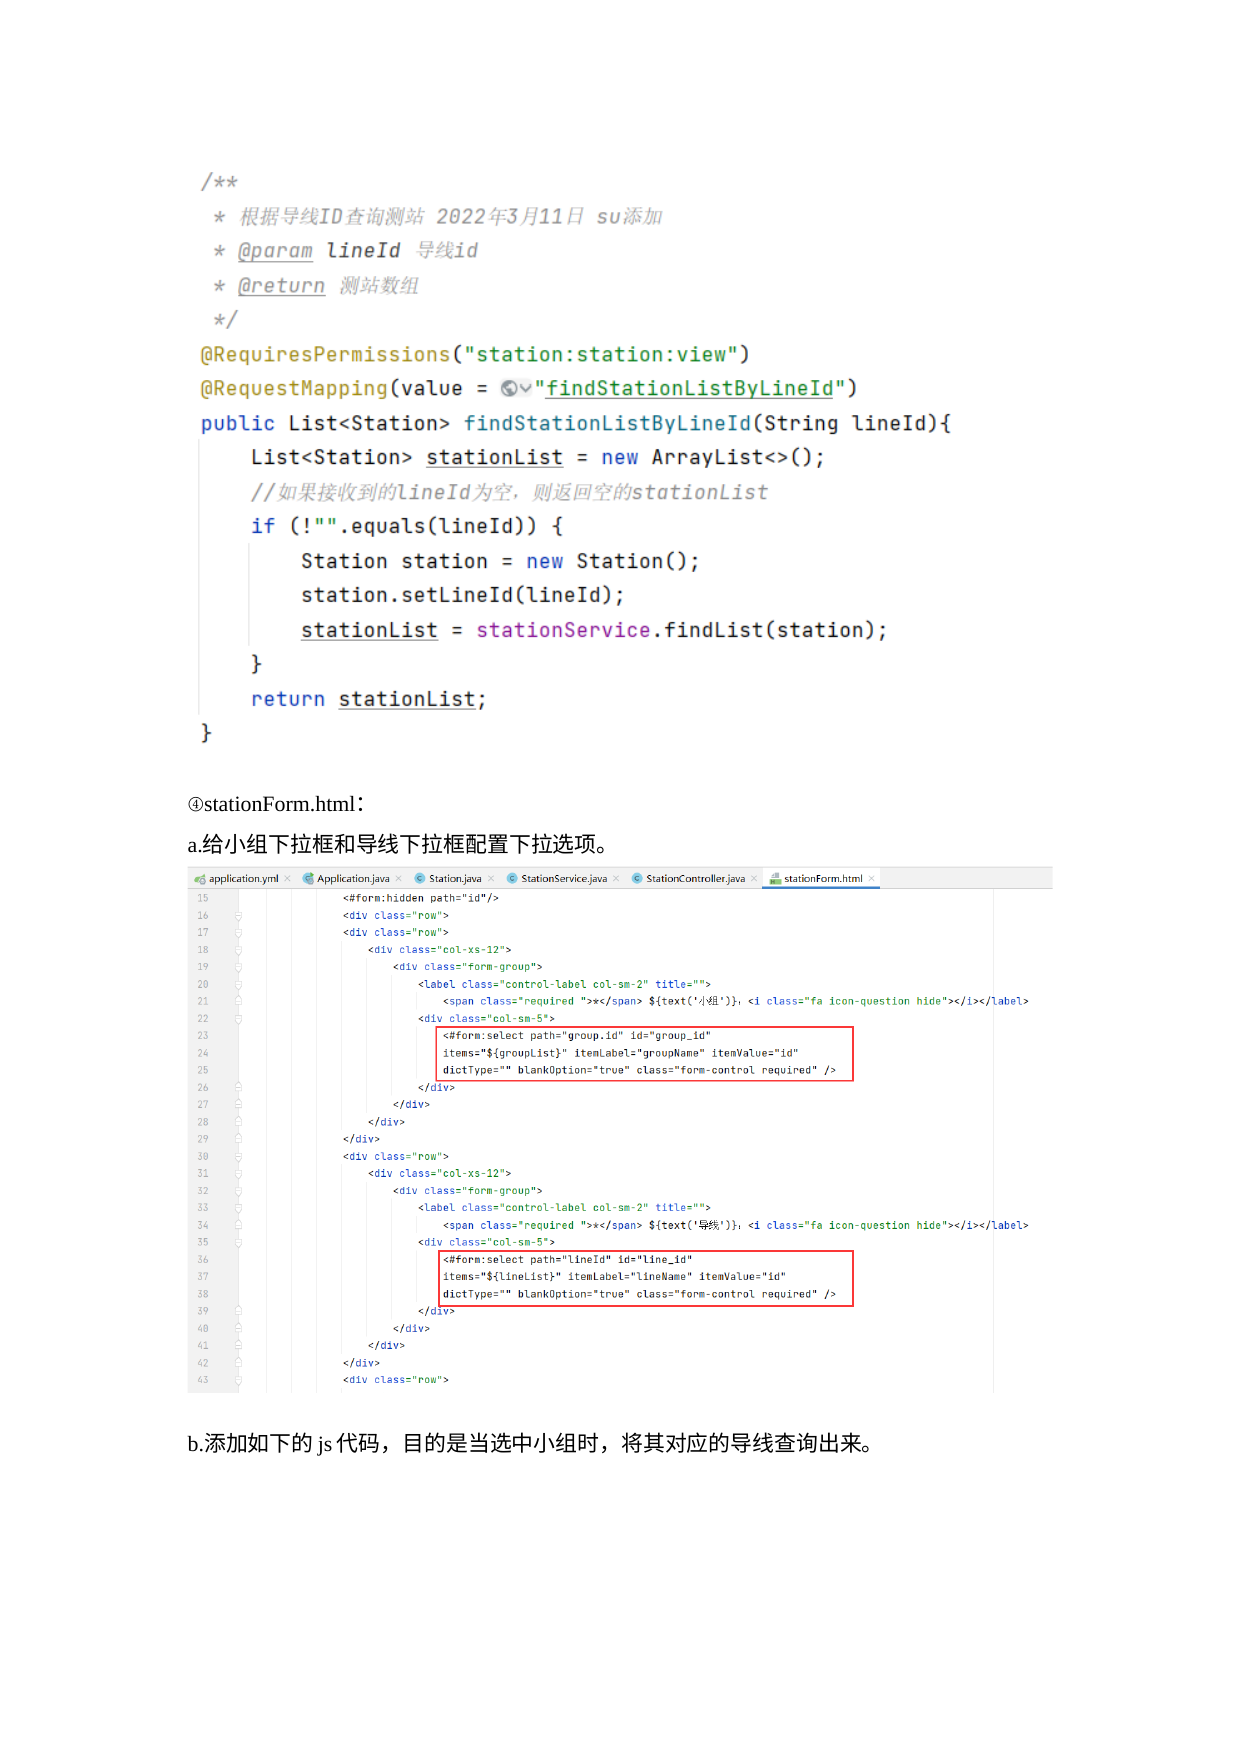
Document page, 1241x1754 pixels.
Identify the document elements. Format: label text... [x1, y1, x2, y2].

text a.给小组下拉框和导线下拉框配置下拉选项。 [187, 826, 1053, 859]
text ④stationForm.html： [187, 786, 1053, 818]
text b.添加如下的js代码，目的是当选中小组时，将其对应的导线查询出来。 [187, 1425, 1053, 1458]
picture [187, 162, 972, 770]
picture [187, 866, 1053, 1393]
